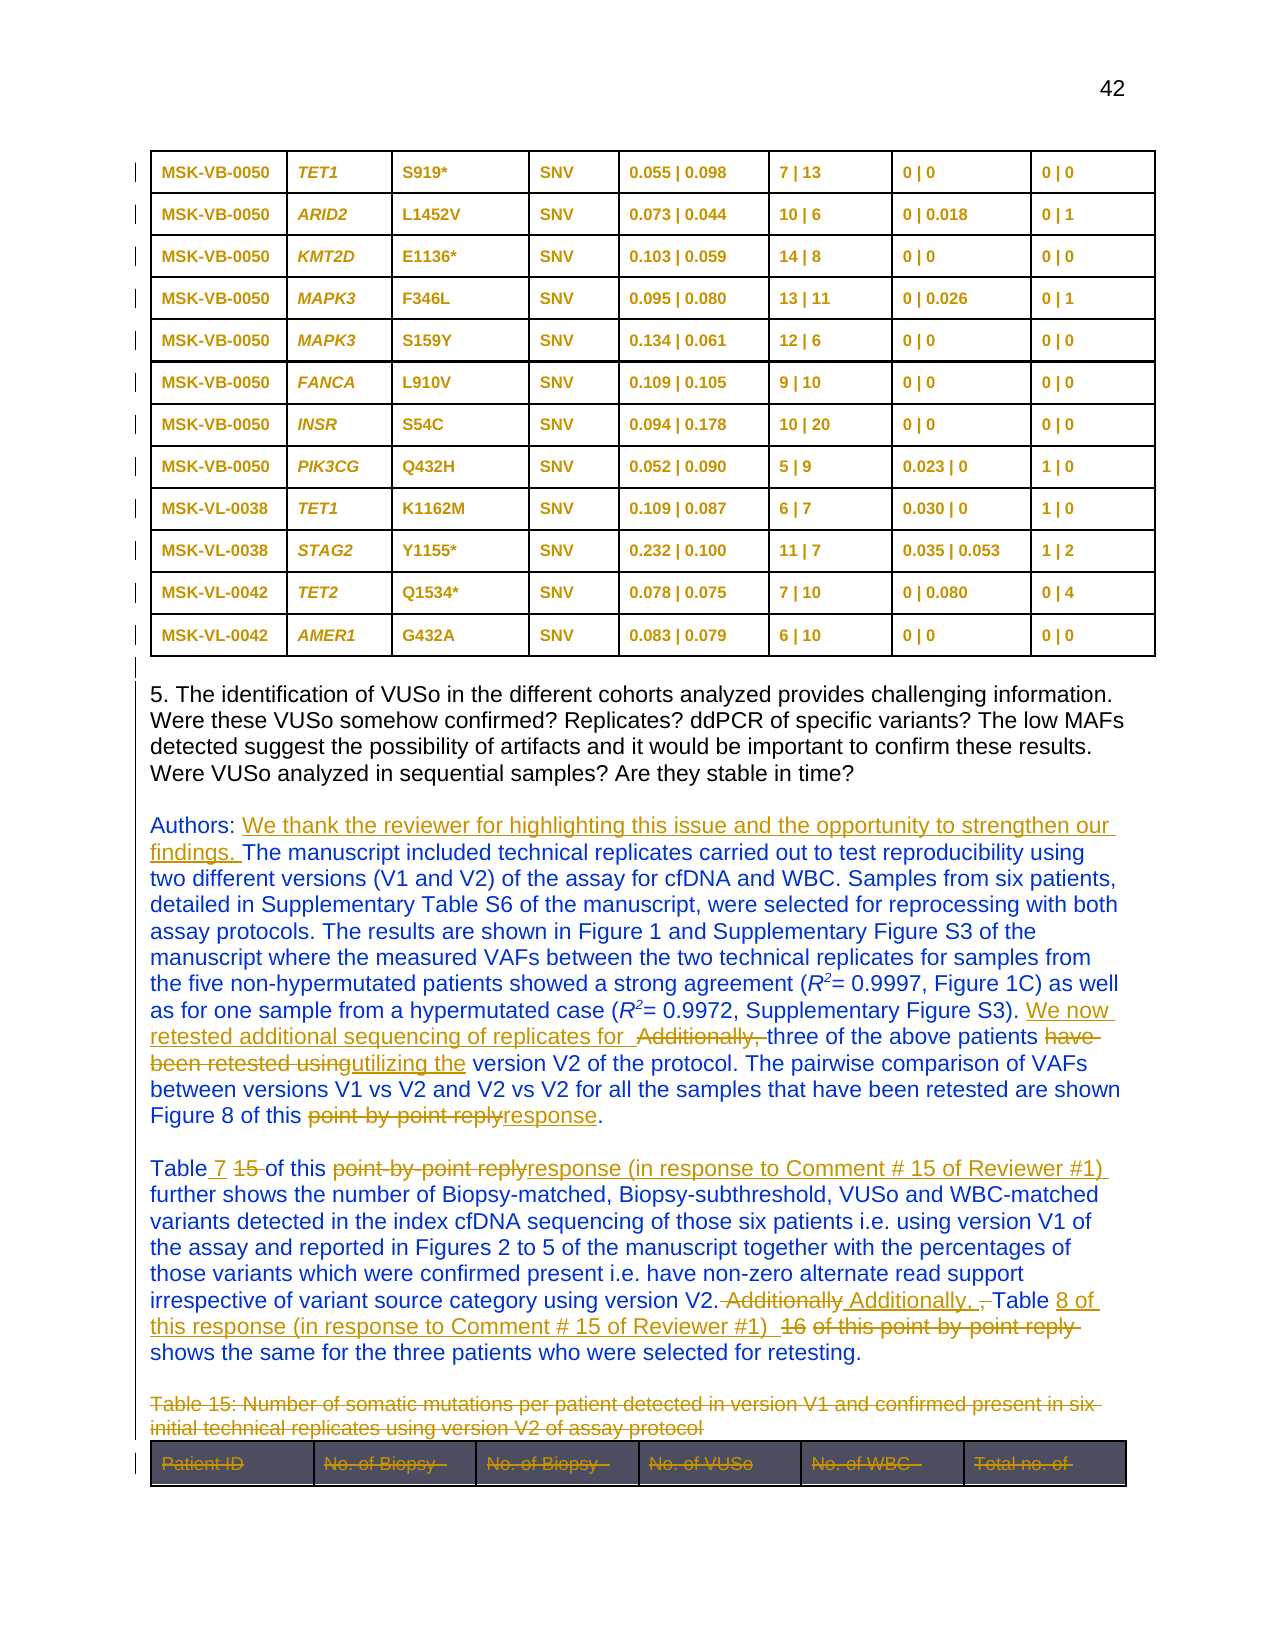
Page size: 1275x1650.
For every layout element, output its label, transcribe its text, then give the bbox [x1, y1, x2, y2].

table_cell 10 | 20 [770, 405, 891, 444]
table_cell SNV [530, 489, 618, 529]
text Authors: The manuscript included technical replicates carried out to test reproducibility using two different versions (V1 and V2) of the assay for cfDNA and WBC. Samples from six patients, detailed in Supplementary Table S6 of the manuscript, were selected for reprocessing with both assay protocols. The results are shown in Figure 1 and Supplementary Figure S3 of the manuscript where the measured VAFs between the two technical replicates for samples from the five non-hypermutated patients showed a strong agreement (R2= 0.9997, Figure 1C) as well as for one sample from a hypermutated case (R2= 0.9972, Supplementary Figure S3). three of the above patients version V2 of the protocol. The pairwise comparison of VAFs between versions V1 vs V2 and V2 vs V2 for all the samples that have been retested are shown Figure 8 of this . [150, 812, 1125, 1128]
table_cell SNV [530, 363, 618, 402]
table_cell 1 | 0 [1032, 489, 1154, 529]
table_cell L910V [393, 363, 528, 402]
table_cell MSK-VB-0050 [152, 278, 286, 318]
table_cell 9 | 10 [770, 363, 891, 402]
table_cell 0.052 | 0.090 [620, 447, 768, 487]
table_cell 0.095 | 0.080 [620, 278, 768, 318]
table_cell MSK-VB-0050 [152, 194, 286, 234]
table_cell AMER1 [288, 615, 391, 655]
table_cell 0 | 0 [1032, 405, 1154, 444]
table_cell MAPK3 [288, 320, 391, 360]
table_header [965, 1442, 1125, 1484]
table_header [477, 1442, 638, 1484]
table_cell 0 | 4 [1032, 573, 1154, 613]
table_cell 0 | 0 [1032, 152, 1154, 192]
table_cell K1162M [393, 489, 528, 529]
table_cell 1 | 0 [1032, 447, 1154, 487]
table_cell 0.134 | 0.061 [620, 320, 768, 360]
table_cell SNV [530, 447, 618, 487]
table_cell SNV [530, 531, 618, 571]
table_cell 0 | 0 [1032, 615, 1154, 655]
table_cell 11 | 7 [770, 531, 891, 571]
table_cell MAPK3 [288, 278, 391, 318]
table_cell 0.109 | 0.105 [620, 363, 768, 402]
table_cell L1452V [393, 194, 528, 234]
table_cell 0.073 | 0.044 [620, 194, 768, 234]
table_cell 0.109 | 0.087 [620, 489, 768, 529]
table_cell 10 | 6 [770, 194, 891, 234]
table_cell 12 | 6 [770, 320, 891, 360]
table_cell Y1155* [393, 531, 528, 571]
text Table of this further shows the number of Biopsy-matched, Biopsy-subthreshold, VUSo and WBC-matched variants detected in the index cfDNA sequencing of those six patients i.e. using version V1 of the assay and reported in Figures 2 to 5 of the manuscript together with the percentages of those variants which were confirmed present i.e. have non-zero alternate read support irrespective of variant source category using version V2.Table shows the same for the three patients who were selected for retesting. [150, 1155, 1125, 1366]
table_cell SNV [530, 405, 618, 444]
table_cell 7 | 13 [770, 152, 891, 192]
table_cell SNV [530, 615, 618, 655]
table_cell 6 | 7 [770, 489, 891, 529]
table_cell 0 | 1 [1032, 194, 1154, 234]
table_cell F346L [393, 278, 528, 318]
table_cell SNV [530, 320, 618, 360]
table_cell SNV [530, 278, 618, 318]
table_cell E1136* [393, 236, 528, 276]
table_cell 0 | 0 [1032, 320, 1154, 360]
table_cell SNV [530, 573, 618, 613]
table_cell 6 | 10 [770, 615, 891, 655]
table_cell MSK-VB-0050 [152, 320, 286, 360]
table_cell 0 | 0 [893, 363, 1030, 402]
table_cell MSK-VL-0042 [152, 573, 286, 613]
table_cell MSK-VB-0050 [152, 405, 286, 444]
table_cell 0 | 0 [893, 236, 1030, 276]
table_cell 5 | 9 [770, 447, 891, 487]
table_cell 0 | 1 [1032, 278, 1154, 318]
table_cell MSK-VB-0050 [152, 447, 286, 487]
table_cell 0 | 0 [893, 405, 1030, 444]
table_header [802, 1442, 963, 1484]
table_cell SNV [530, 152, 618, 192]
table_cell ARID2 [288, 194, 391, 234]
table_cell 0.078 | 0.075 [620, 573, 768, 613]
text 5. The identification of VUSo in the different cohorts analyzed provides challenging information. Were these VUSo somehow confirmed? Replicates? ddPCR of specific variants? The low MAFs detected suggest the possibility of artifacts and it would be important to confirm these results. Were VUSo analyzed in sequential samples? Are they stable in time? [150, 681, 1125, 786]
table_cell 0 | 0 [893, 320, 1030, 360]
table_header [315, 1442, 475, 1484]
table_cell MSK-VB-0050 [152, 363, 286, 402]
table_cell G432A [393, 615, 528, 655]
table_cell STAG2 [288, 531, 391, 571]
table_cell 14 | 8 [770, 236, 891, 276]
table_cell Q432H [393, 447, 528, 487]
table_cell 0.030 | 0 [893, 489, 1030, 529]
table_cell 0.094 | 0.178 [620, 405, 768, 444]
table_cell MSK-VL-0038 [152, 489, 286, 529]
table_cell S919* [393, 152, 528, 192]
table_cell TET2 [288, 573, 391, 613]
table_cell 0 | 0.080 [893, 573, 1030, 613]
table_cell S159Y [393, 320, 528, 360]
table_cell 0.055 | 0.098 [620, 152, 768, 192]
table_cell SNV [530, 236, 618, 276]
table_cell 0 | 0 [1032, 236, 1154, 276]
table_cell MSK-VB-0050 [152, 152, 286, 192]
table_cell PIK3CG [288, 447, 391, 487]
table_cell MSK-VL-0042 [152, 615, 286, 655]
table_cell 0.103 | 0.059 [620, 236, 768, 276]
table_cell TET1 [288, 489, 391, 529]
table_cell 0.035 | 0.053 [893, 531, 1030, 571]
table_header [152, 1442, 313, 1484]
table_cell 0.083 | 0.079 [620, 615, 768, 655]
table_cell SNV [530, 194, 618, 234]
table_cell MSK-VB-0050 [152, 236, 286, 276]
table_header [640, 1442, 800, 1484]
table_cell 0 | 0 [1032, 363, 1154, 402]
table_cell FANCA [288, 363, 391, 402]
table_cell INSR [288, 405, 391, 444]
table_cell 7 | 10 [770, 573, 891, 613]
table_cell 0 | 0 [893, 615, 1030, 655]
table_cell 1 | 2 [1032, 531, 1154, 571]
table_cell 0 | 0.018 [893, 194, 1030, 234]
table_cell 0 | 0.026 [893, 278, 1030, 318]
table_cell 0.232 | 0.100 [620, 531, 768, 571]
table_cell 0.023 | 0 [893, 447, 1030, 487]
table_cell 0 | 0 [893, 152, 1030, 192]
table_cell MSK-VL-0038 [152, 531, 286, 571]
table_cell Q1534* [393, 573, 528, 613]
table_cell KMT2D [288, 236, 391, 276]
table_cell S54C [393, 405, 528, 444]
table_cell TET1 [288, 152, 391, 192]
table_cell 13 | 11 [770, 278, 891, 318]
